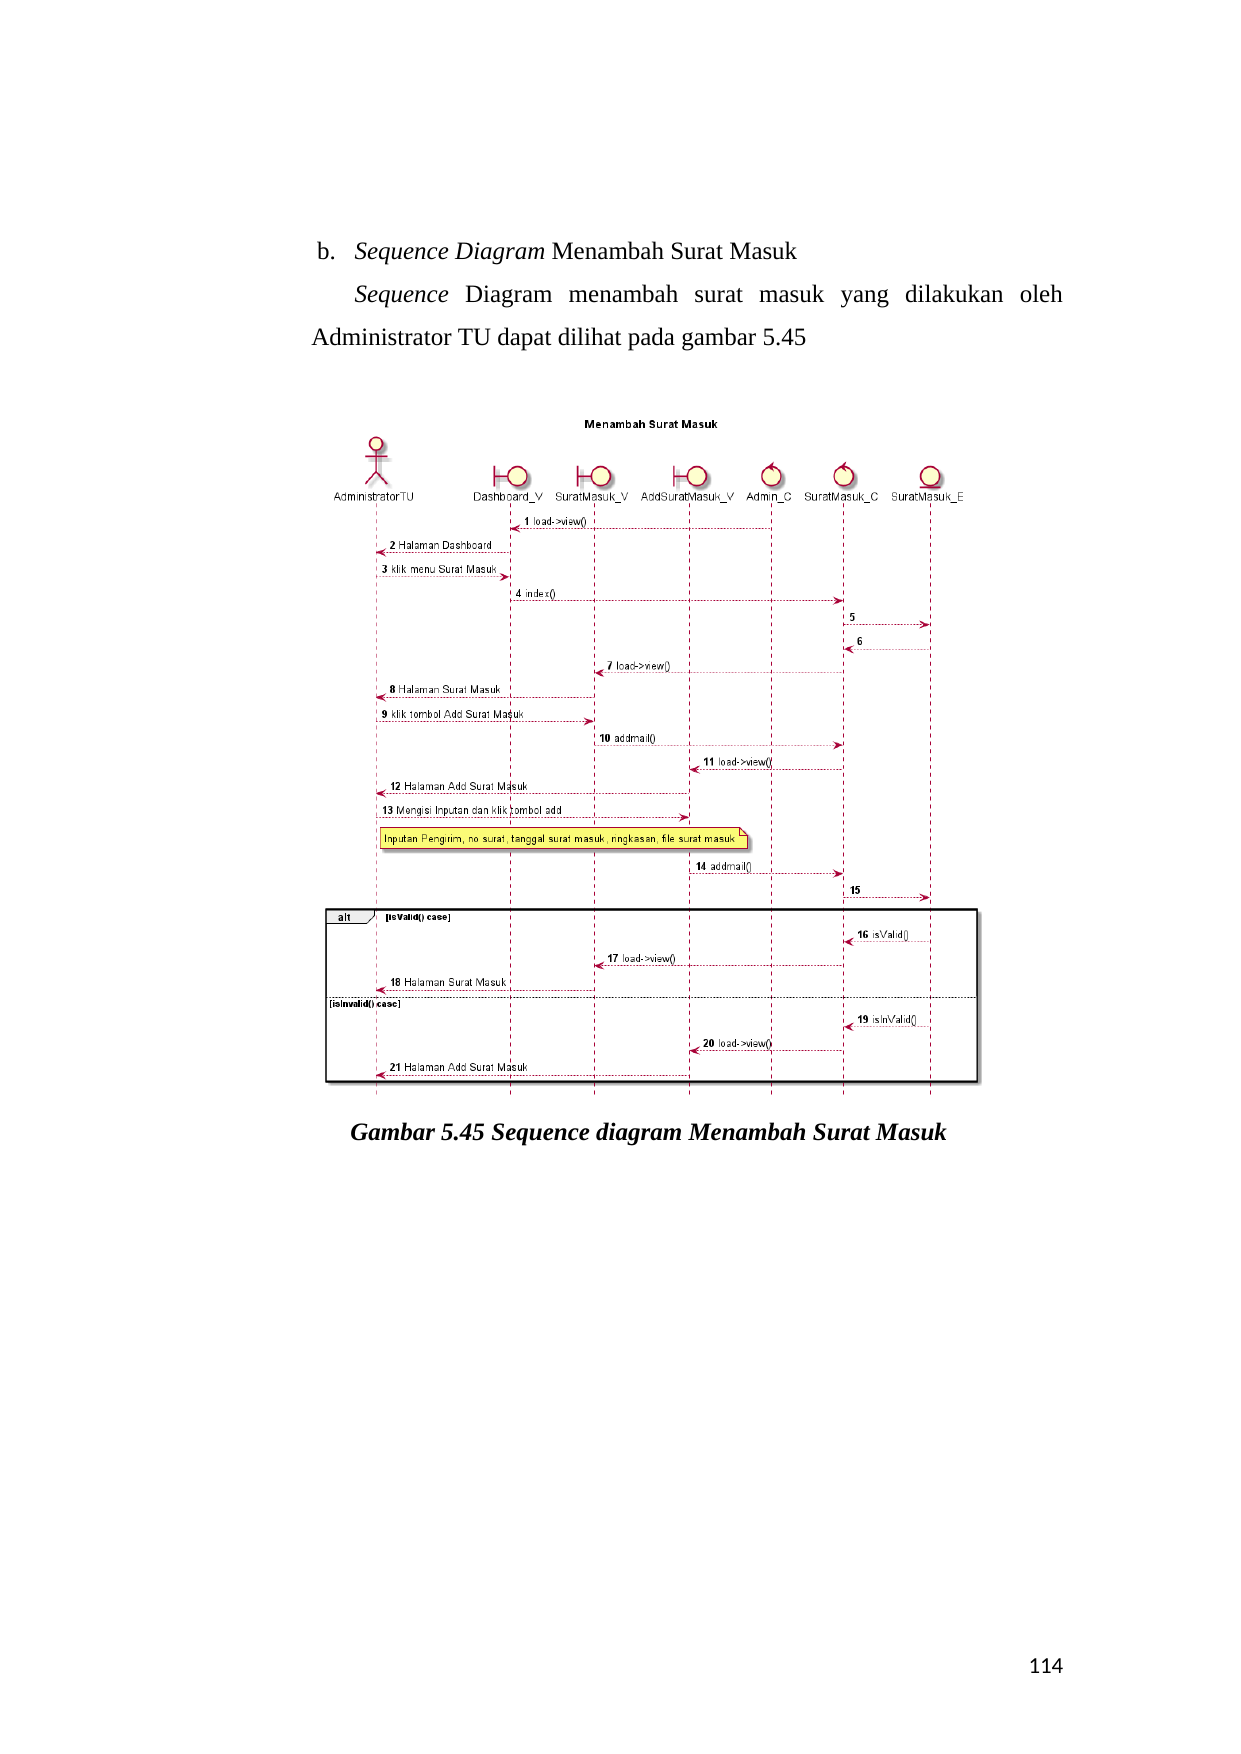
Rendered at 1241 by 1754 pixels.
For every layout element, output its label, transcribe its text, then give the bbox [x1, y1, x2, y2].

picture [315, 408, 984, 1103]
text Gambar 5.45 Sequence diagram Menambah Surat Masuk [236, 1117, 1063, 1146]
list Sequence Diagram menambah surat masuk yang dilakukan oleh Administrator TU dapat dilihat pada gambar 5.45 [311, 279, 1063, 351]
list Sequence Diagram Menambah Surat Masuk [317, 236, 1063, 265]
